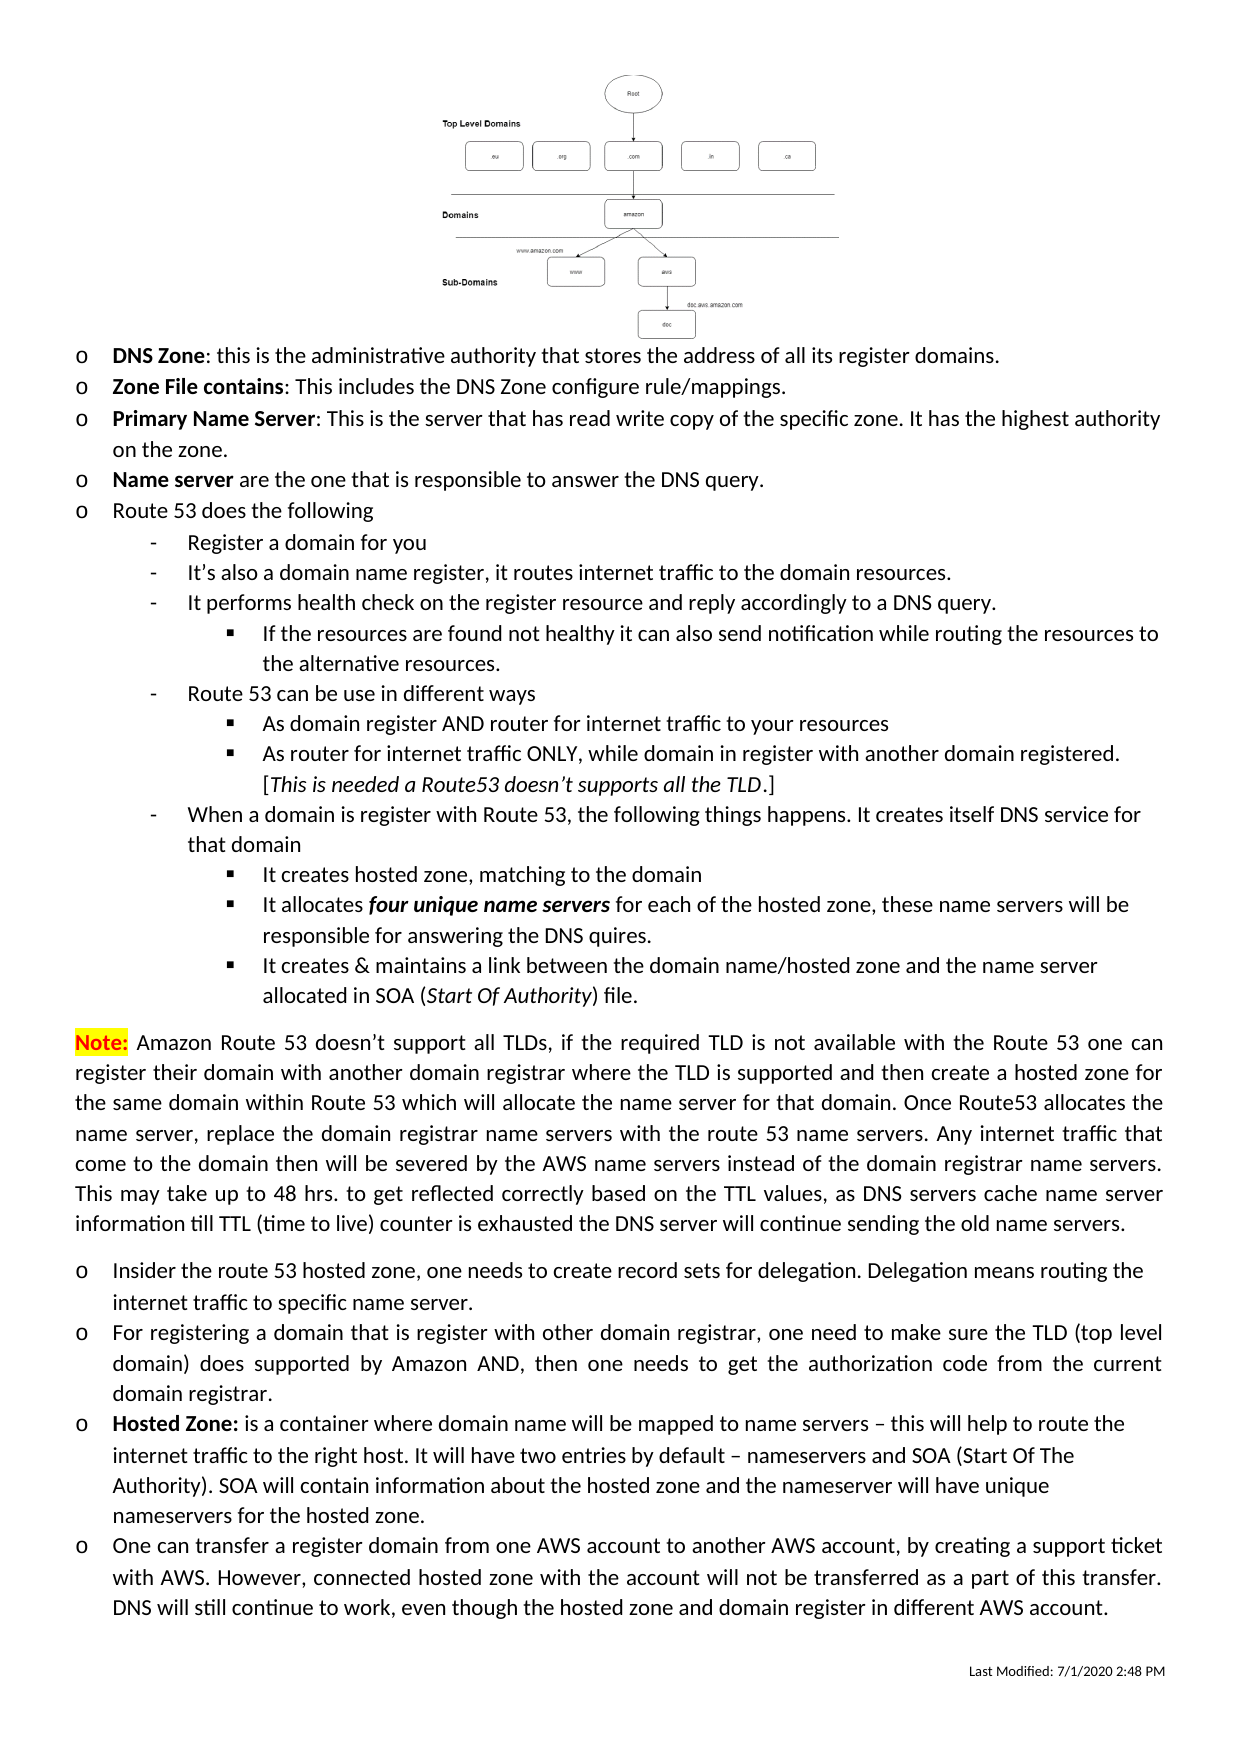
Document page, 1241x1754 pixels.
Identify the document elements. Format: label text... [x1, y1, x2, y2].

list Route 53 can be use in different ways [150, 679, 1165, 707]
list When a domain is register with Route 53, the following things happens. It creates itself DNS service for that domain [150, 800, 1165, 858]
list DNS Zone: this is the administrative authority that stores the address of all its register domains. [75, 341, 1165, 370]
list Primary Name Server: This is the server that has read write copy of the specific zone. It has the highest authority on the zone. [75, 404, 1165, 463]
list Register a domain for you [150, 528, 1165, 556]
text Note: Amazon Route 53 doesn’t support all TLDs, if the required TLD is not available with the Route 53 one can register their domain with another domain registrar where the TLD is supported and then create a hosted zone for the same domain within Route 53 which will allocate the name server for that domain. Once Route53 allocates the name server, replace the domain registrar name servers with the route 53 name servers. Any internet traffic that come to the domain then will be severed by the AWS name servers instead of the domain registrar name servers. This may take up to 48 hrs. to get reflected correctly based on the TTL values, as DNS servers cache name server information till TTL (time to live) counter is exhausted the DNS server will continue sending the old name servers. [75, 1028, 1165, 1237]
list As router for internet traffic ONLY, while domain in register with another domain registered. [This is needed a Route53 doesn’t supports all the TLD.] [225, 739, 1165, 798]
picture [438, 75, 839, 339]
list Name server are the one that is responsible to answer the DNS query. [75, 465, 1165, 494]
list For registering a domain that is register with other domain registrar, one need to make sure the TLD (top level domain) does supported by Amazon AND, then one needs to get the authorization code from the current domain registrar. [75, 1318, 1165, 1407]
list It’s also a domain name register, it routes internet traffic to the domain resources. [150, 558, 1165, 586]
list It performs health check on the register resource and reply accordingly to a DNS query. [150, 588, 1165, 617]
list One can transfer a register domain from one AWS account to another AWS account, by creating a support ticket with AWS. However, connected hosted zone with the account will not be transferred as a part of this transfer. DNS will still continue to work, even though the hosted zone and domain register in different AWS account. [75, 1532, 1165, 1621]
list Insider the route 53 hosted zone, one needs to create record sets for delegation. Delegation means routing the internet traffic to specific name server. [75, 1256, 1165, 1316]
list It creates & maintains a link between the domain name/hosted zone and the name server allocated in SOA (Start Of Authority) file. [225, 951, 1165, 1009]
list Route 53 does the following [75, 497, 1165, 526]
list It creates hosted zone, matching to the domain [225, 860, 1165, 888]
list It allocates four unique name servers for each of the hosted zone, these name servers will be responsible for answering the DNS quires. [225, 891, 1165, 949]
list Zone File contains: This includes the DNS Zone configure rule/mappings. [75, 372, 1165, 401]
list If the resources are found not healthy it can also send notification while routing the resources to the alternative resources. [225, 619, 1165, 677]
list Hosted Zone: is a container where domain name will be mapped to name servers – this will help to route the internet traffic to the right host. It will have two entries by default – nameservers and SOA (Start Of The Authority). SOA will contain information about the hosted zone and the nameserver will have unique nameservers for the hosted zone. [75, 1409, 1165, 1529]
list As domain register AND router for internet traffic to your resources [225, 709, 1165, 737]
